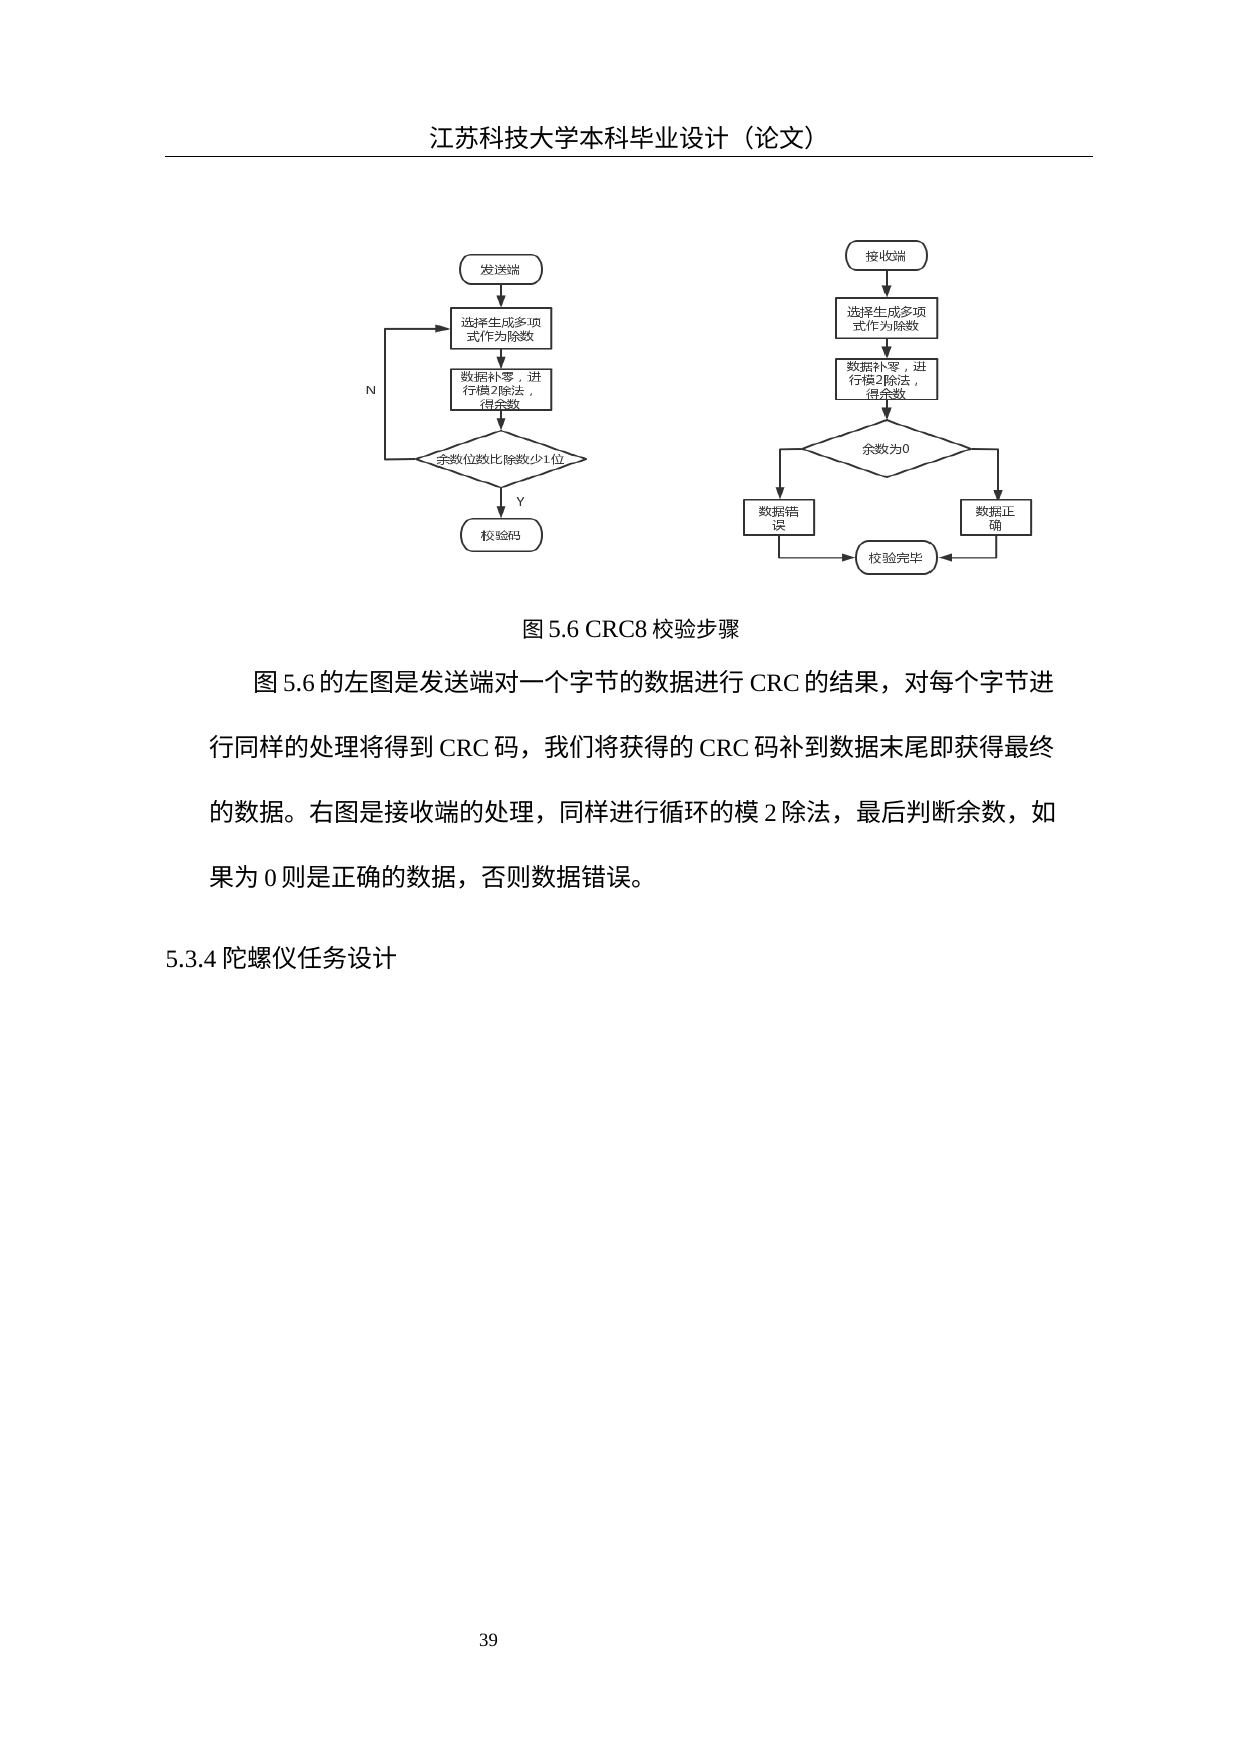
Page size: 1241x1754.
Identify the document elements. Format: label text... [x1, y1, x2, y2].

picture [261, 199, 1064, 601]
text 5.3.4 陀螺仪任务设计 [165, 924, 1093, 989]
